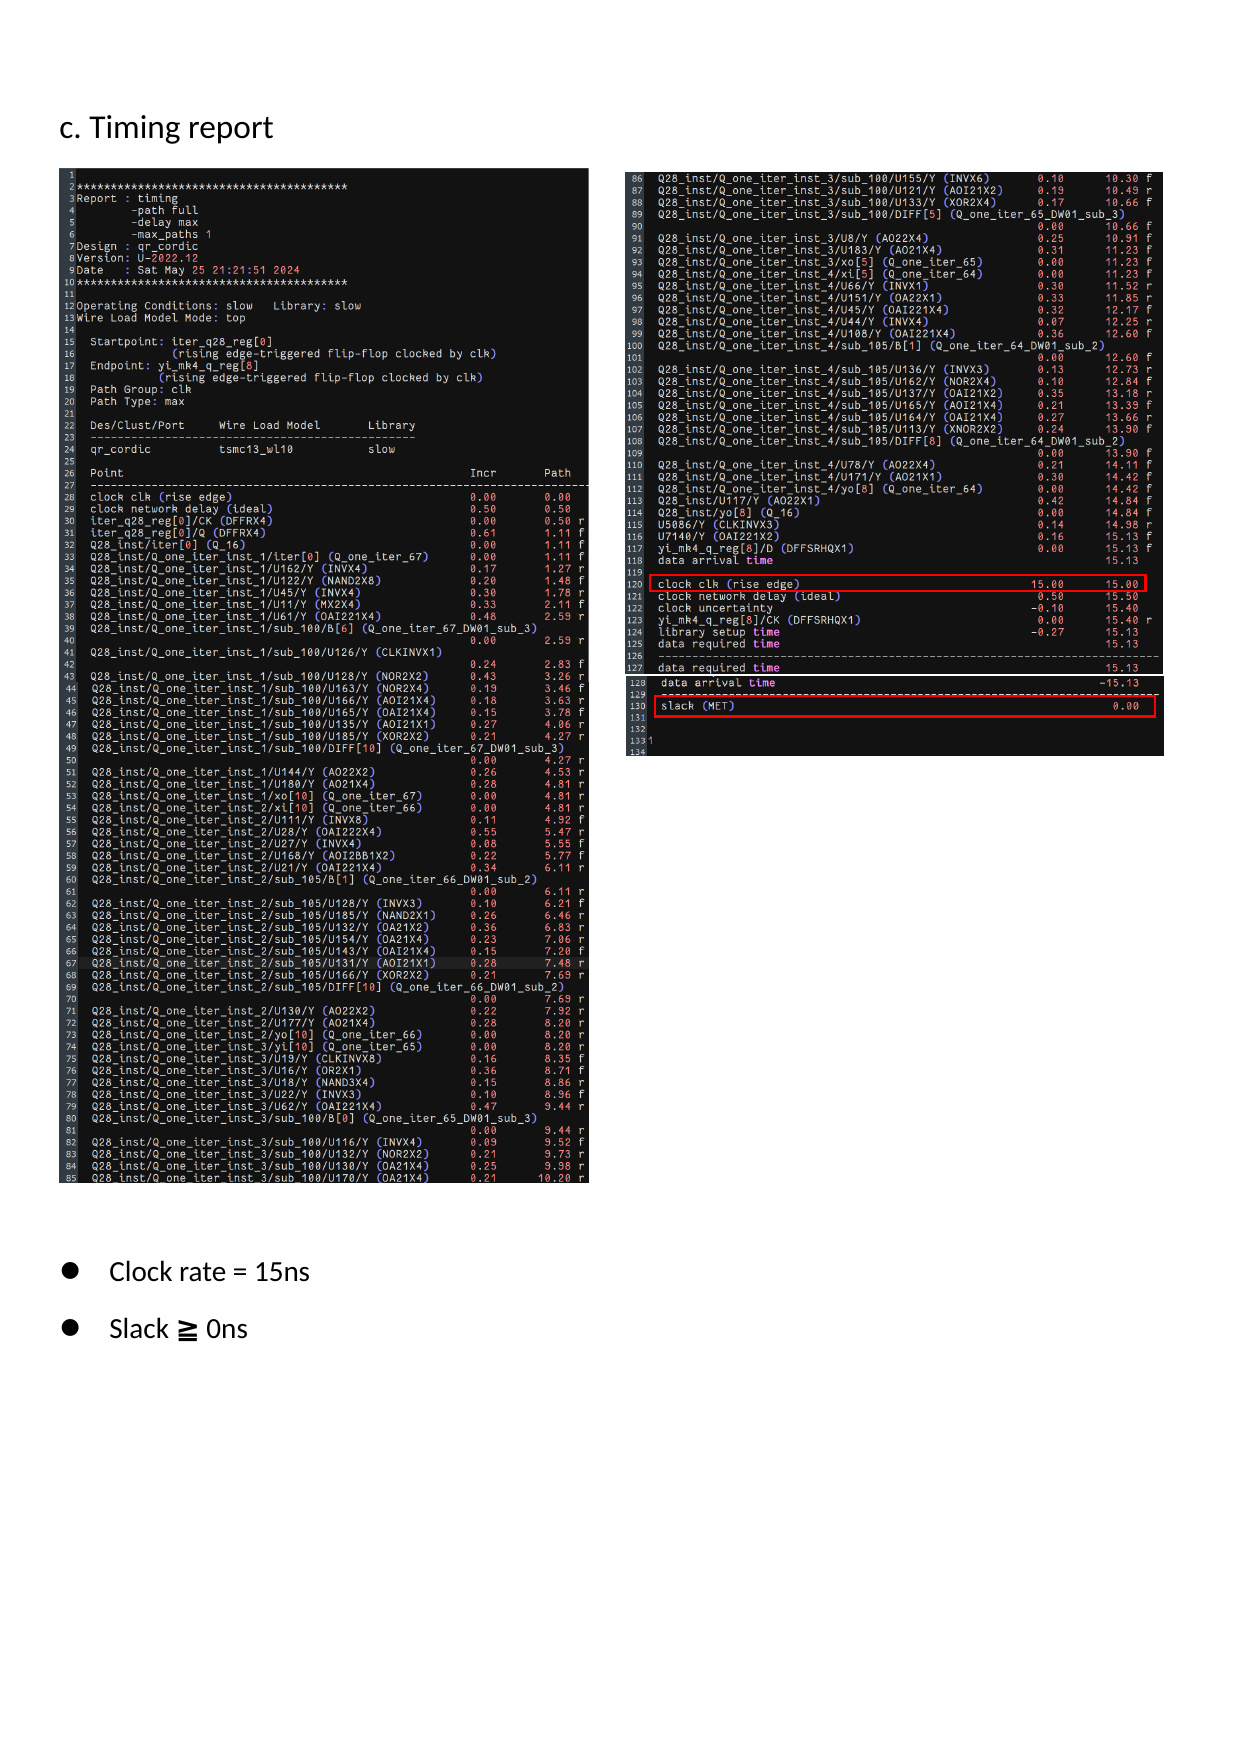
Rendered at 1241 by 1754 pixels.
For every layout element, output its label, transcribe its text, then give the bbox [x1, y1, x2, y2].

list Clock rate = 15ns [59, 1252, 1181, 1289]
picture [626, 676, 1164, 756]
list Slack ≧ 0ns [59, 1289, 1181, 1364]
text c. Timing report [59, 89, 1181, 164]
picture [625, 172, 1163, 674]
picture [59, 168, 589, 1183]
